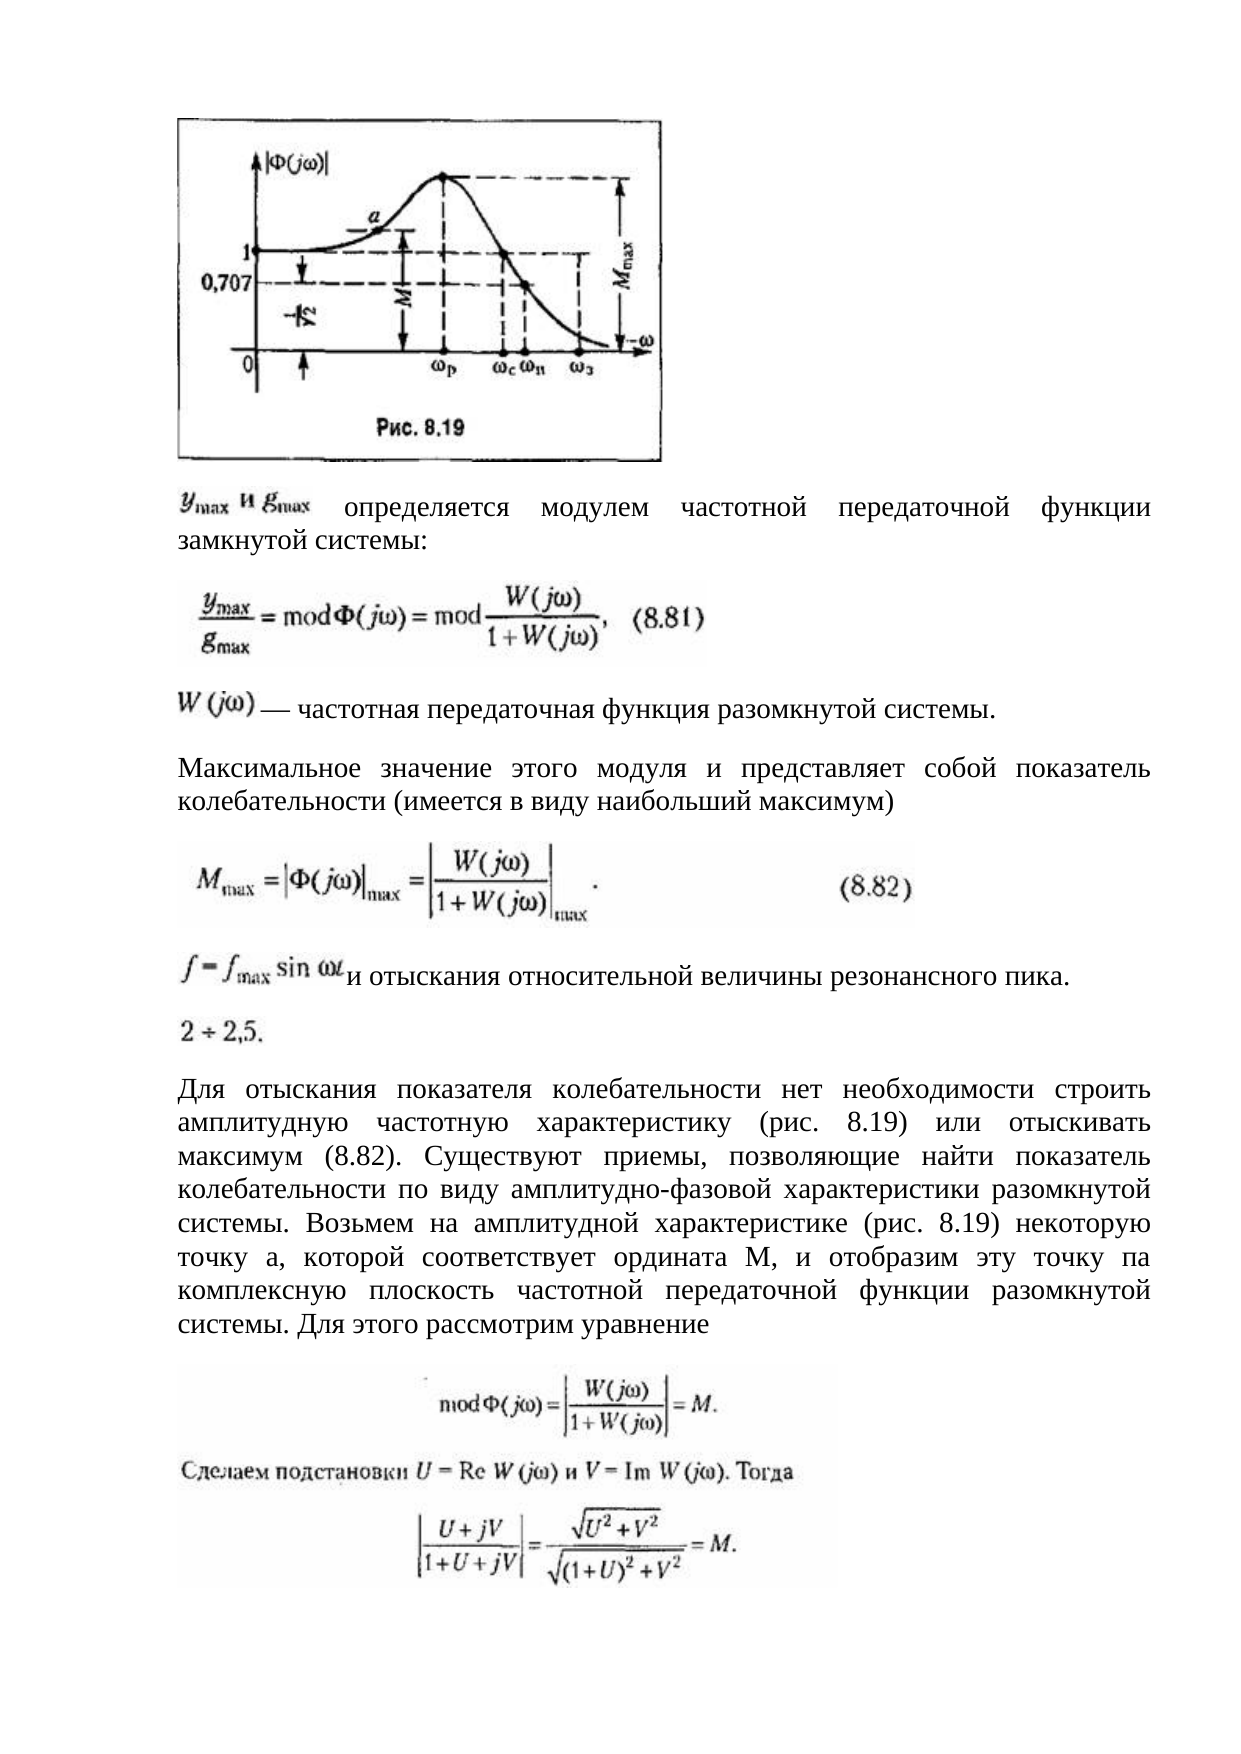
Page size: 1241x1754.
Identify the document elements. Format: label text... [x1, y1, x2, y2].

text и отыскания относительной величины резонансного пика. [177, 952, 1152, 992]
picture [177, 1364, 838, 1588]
text — частотная передаточная функция разомкнутой системы. [177, 691, 1152, 725]
text Максимальное значение этого модуля и представляет собой показатель колебательности (имеется в виду наибольший максимум) [177, 750, 1152, 817]
picture [177, 486, 313, 516]
picture [177, 952, 346, 986]
picture [177, 841, 915, 928]
picture [177, 580, 707, 667]
picture [177, 118, 663, 462]
picture [177, 1016, 267, 1046]
text определяется модулем частотной передаточной функции замкнутой системы: [177, 487, 1152, 556]
text Для отыскания показателя колебательности нет необходимости строить амплитудную частотную характеристику (рис. 8.19) или отыскивать максимум (8.82). Существуют приемы, позволяющие найти показатель колебательности по виду амплитудно-фазовой характеристики разомкнутой системы. Возьмем на амплитудной характеристике (рис. 8.19) некоторую точку а, которой соответствует ордината М, и отобразим эту точку па комплексную плоскость частотной передаточной функции разомкнутой системы. Для этого рассмотрим уравнение [177, 1071, 1152, 1339]
picture [177, 691, 261, 719]
